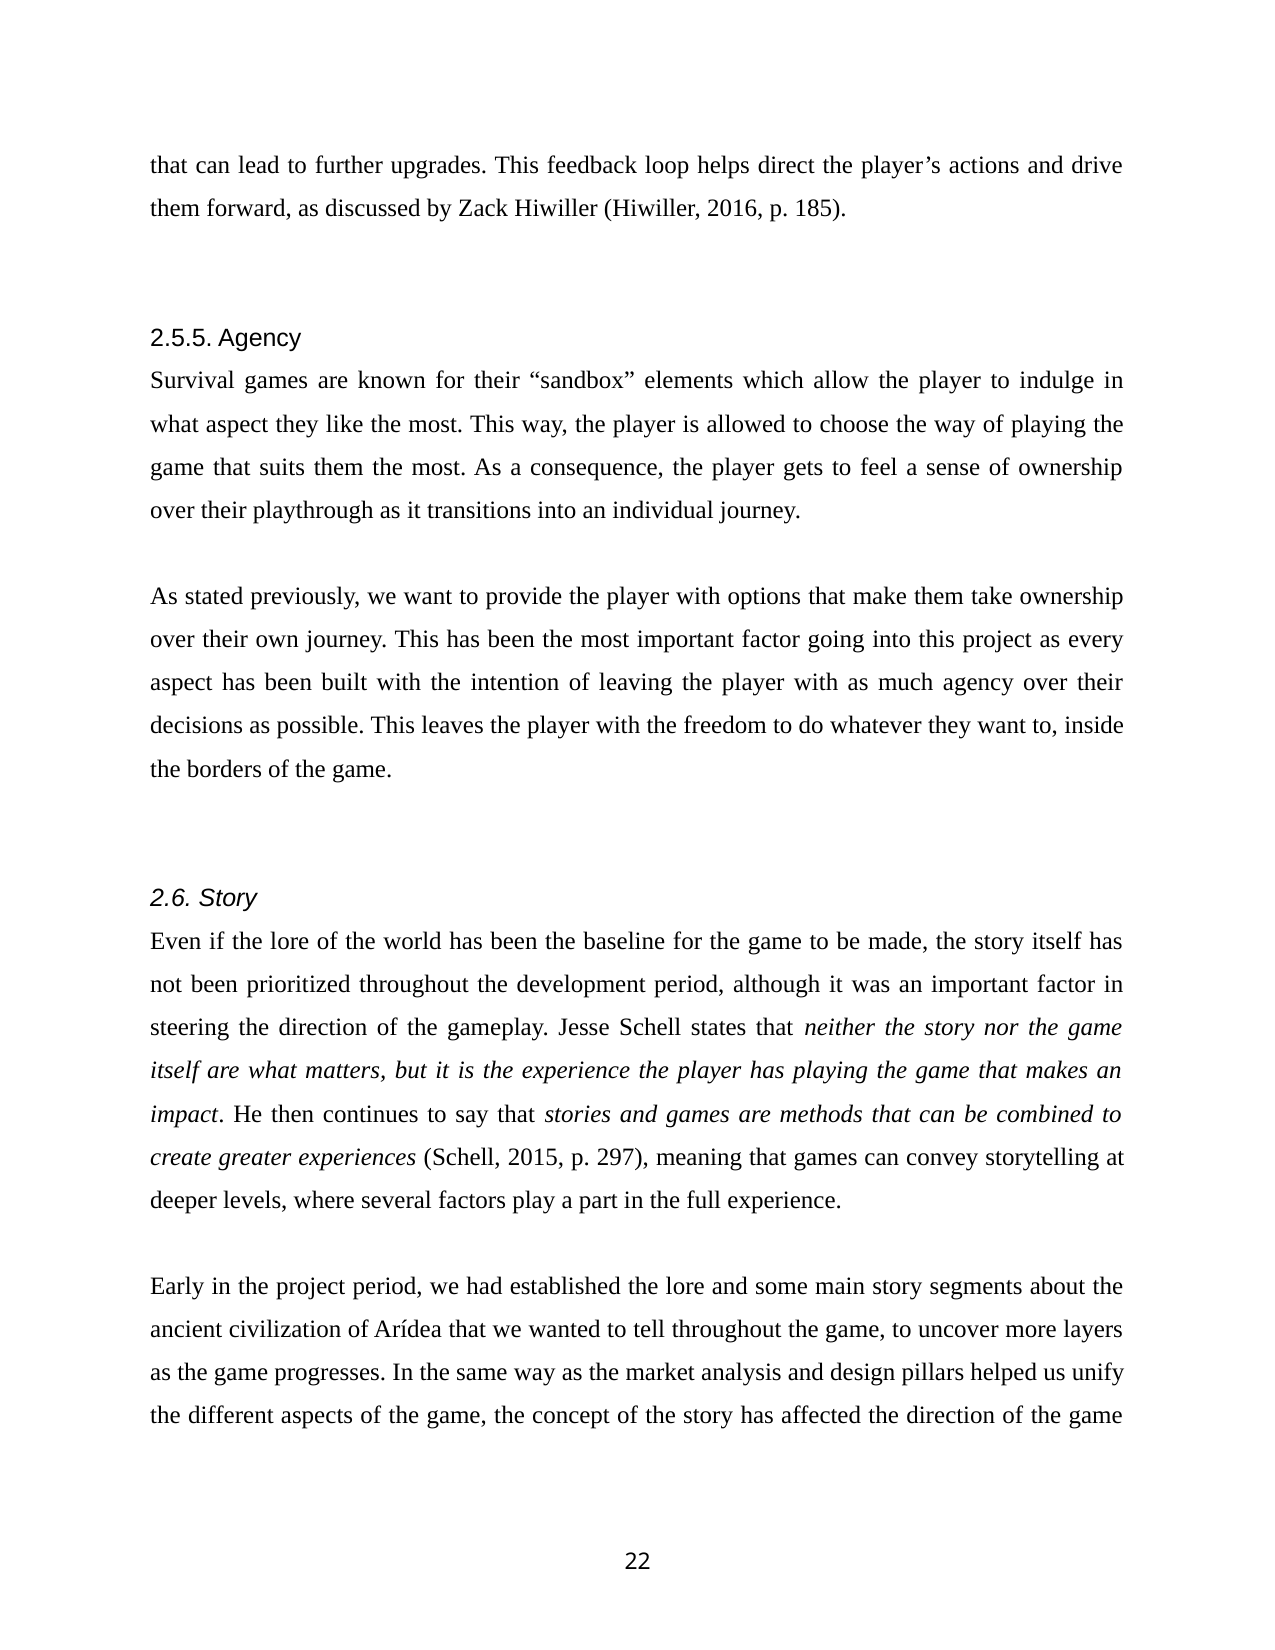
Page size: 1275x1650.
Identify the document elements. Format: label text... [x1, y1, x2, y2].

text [150, 150, 1125, 222]
text Survival games are known for their “sandbox” elements which allow the player to indulge in what aspect they like the most. This way, the player is allowed to choose the way of playing the game that suits them the most. As a consequence, the player gets to feel a sense of ownership over their playthrough as it transitions into an individual journey. [150, 366, 1125, 524]
subtitle 2.5.5. Agency [150, 322, 1125, 351]
subtitle 2.6. Story [150, 883, 1125, 912]
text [150, 1271, 1125, 1429]
text As stated previously, we want to provide the player with options that make them take ownership over their own journey. This has been the most important factor going into this project as every aspect has been built with the intention of leaving the player with as much agency over their decisions as possible. This leaves the player with the freedom to do whatever they want to, inside the borders of the game. [150, 581, 1125, 782]
text Even if the lore of the world has been the baseline for the game to be made, the story itself has not been prioritized throughout the development period, although it was an important factor in steering the direction of the gameplay. Jesse Schell states that neither the story nor the game itself are what matters, but it is the experience the player has playing the game that makes an impact. He then continues to say that stories and games are methods that can be combined to create greater experiences (Schell, 2015, p. 297), meaning that games can convey storytelling at deeper levels, where several factors play a part in the full experience. [150, 926, 1125, 1214]
